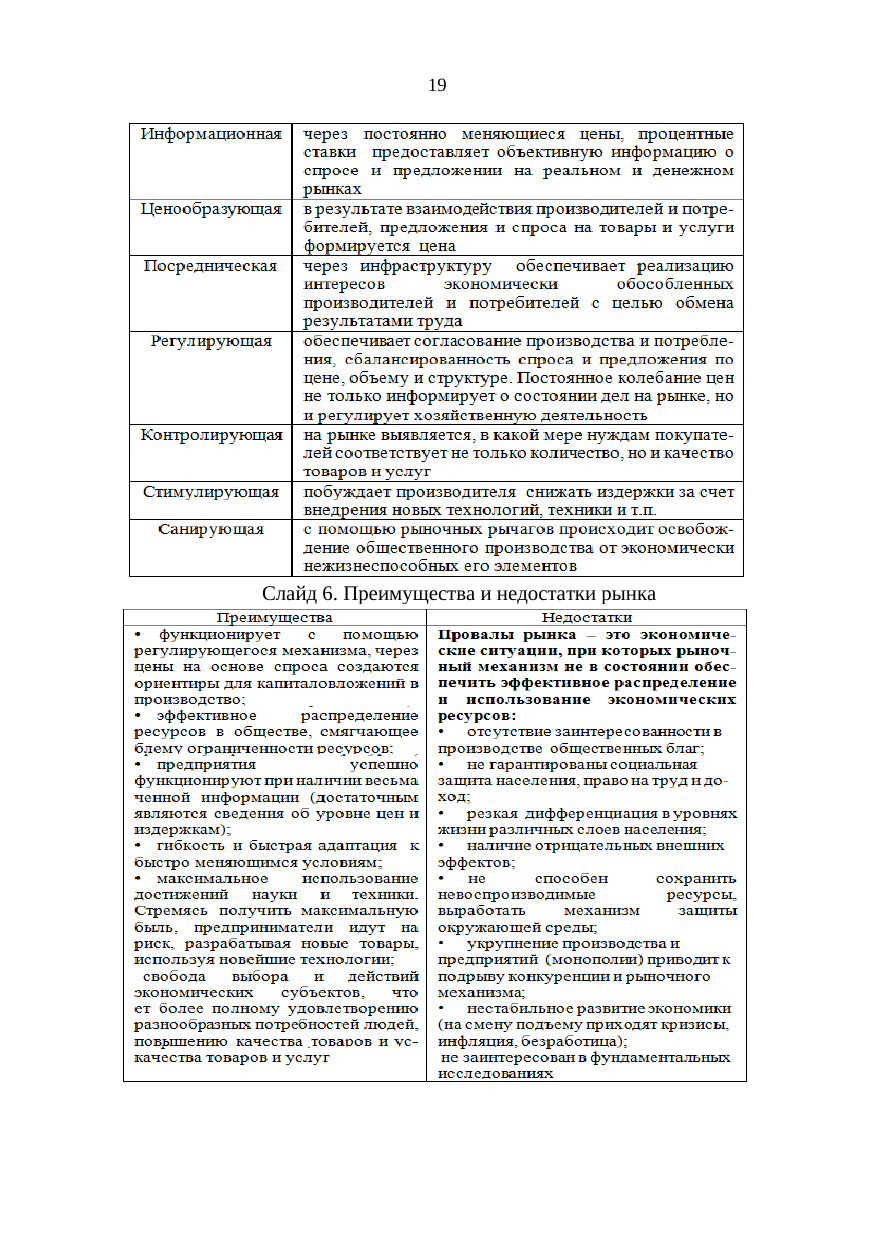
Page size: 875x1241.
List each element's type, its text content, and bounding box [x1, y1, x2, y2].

picture [118, 604, 754, 1084]
subtitle Слайд 6. Преимущества и недостатки рынка [118, 580, 756, 604]
picture [125, 118, 749, 581]
